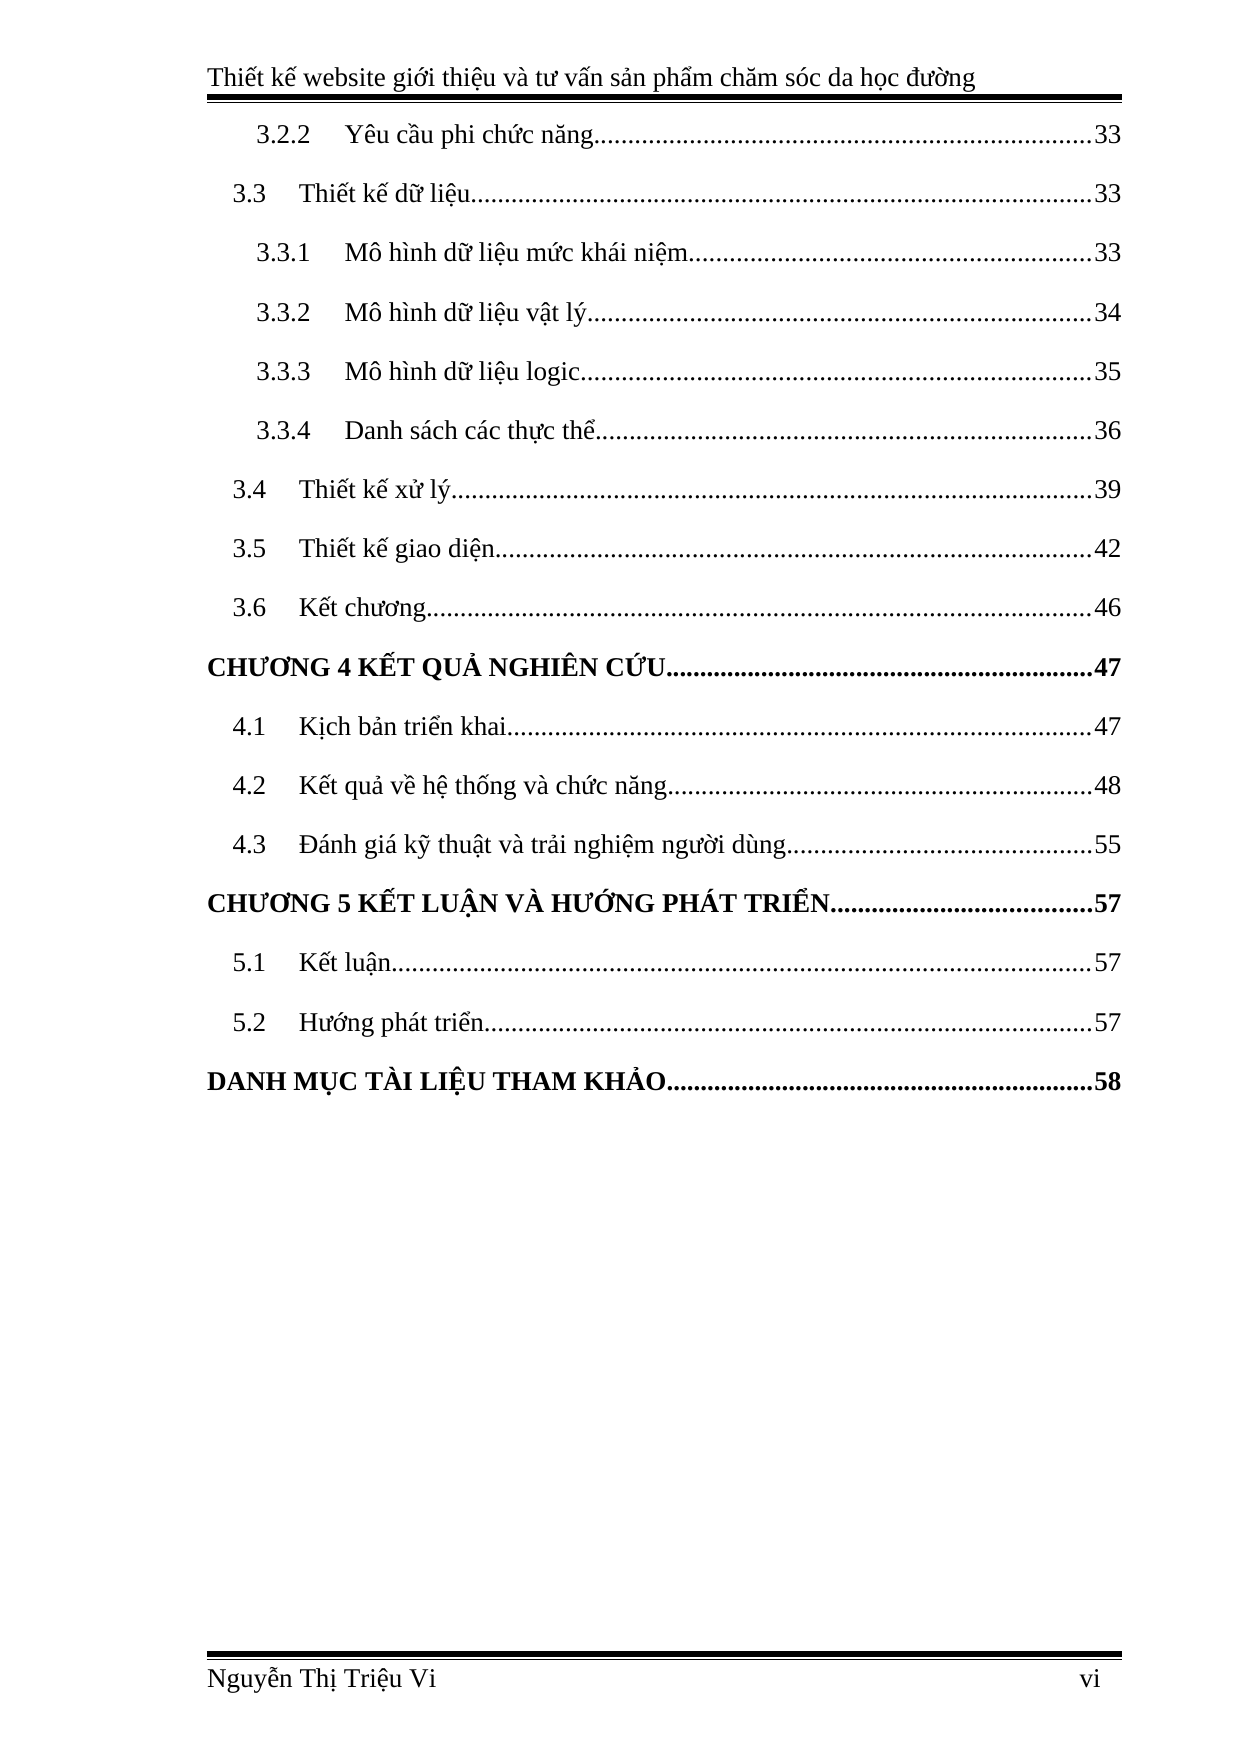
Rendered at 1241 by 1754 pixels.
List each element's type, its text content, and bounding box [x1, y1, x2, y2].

text 4.2 Kết quả về hệ thống và chức năng 48 [232, 769, 1122, 800]
text CHƯƠNG 4 KẾT QUẢ NGHIÊN CỨU 47 [207, 651, 1122, 682]
text 3.3.3 Mô hình dữ liệu logic 35 [256, 355, 1122, 386]
text DANH MỤC TÀI LIỆU THAM KHẢO 58 [207, 1065, 1122, 1096]
text 3.4 Thiết kế xử lý 39 [232, 473, 1122, 504]
text 3.3 Thiết kế dữ liệu 33 [232, 177, 1122, 208]
text 5.1 Kết luận 57 [232, 946, 1122, 978]
text 4.1 Kịch bản triển khai 47 [232, 710, 1122, 741]
text CHƯƠNG 5 KẾT LUẬN VÀ HƯỚNG PHÁT TRIỂN 57 [207, 887, 1122, 918]
text 3.2.2 Yêu cầu phi chức năng 33 [256, 118, 1122, 149]
text 4.3 Đánh giá kỹ thuật và trải nghiệm người dùng 55 [232, 828, 1122, 859]
text 3.5 Thiết kế giao diện 42 [232, 532, 1122, 563]
text 3.6 Kết chương 46 [232, 591, 1122, 623]
text 3.3.4 Danh sách các thực thể 36 [256, 414, 1122, 445]
text 3.3.1 Mô hình dữ liệu mức khái niệm 33 [256, 236, 1122, 268]
text 3.3.2 Mô hình dữ liệu vật lý 34 [256, 296, 1122, 327]
text 5.2 Hướng phát triển 57 [232, 1006, 1122, 1037]
